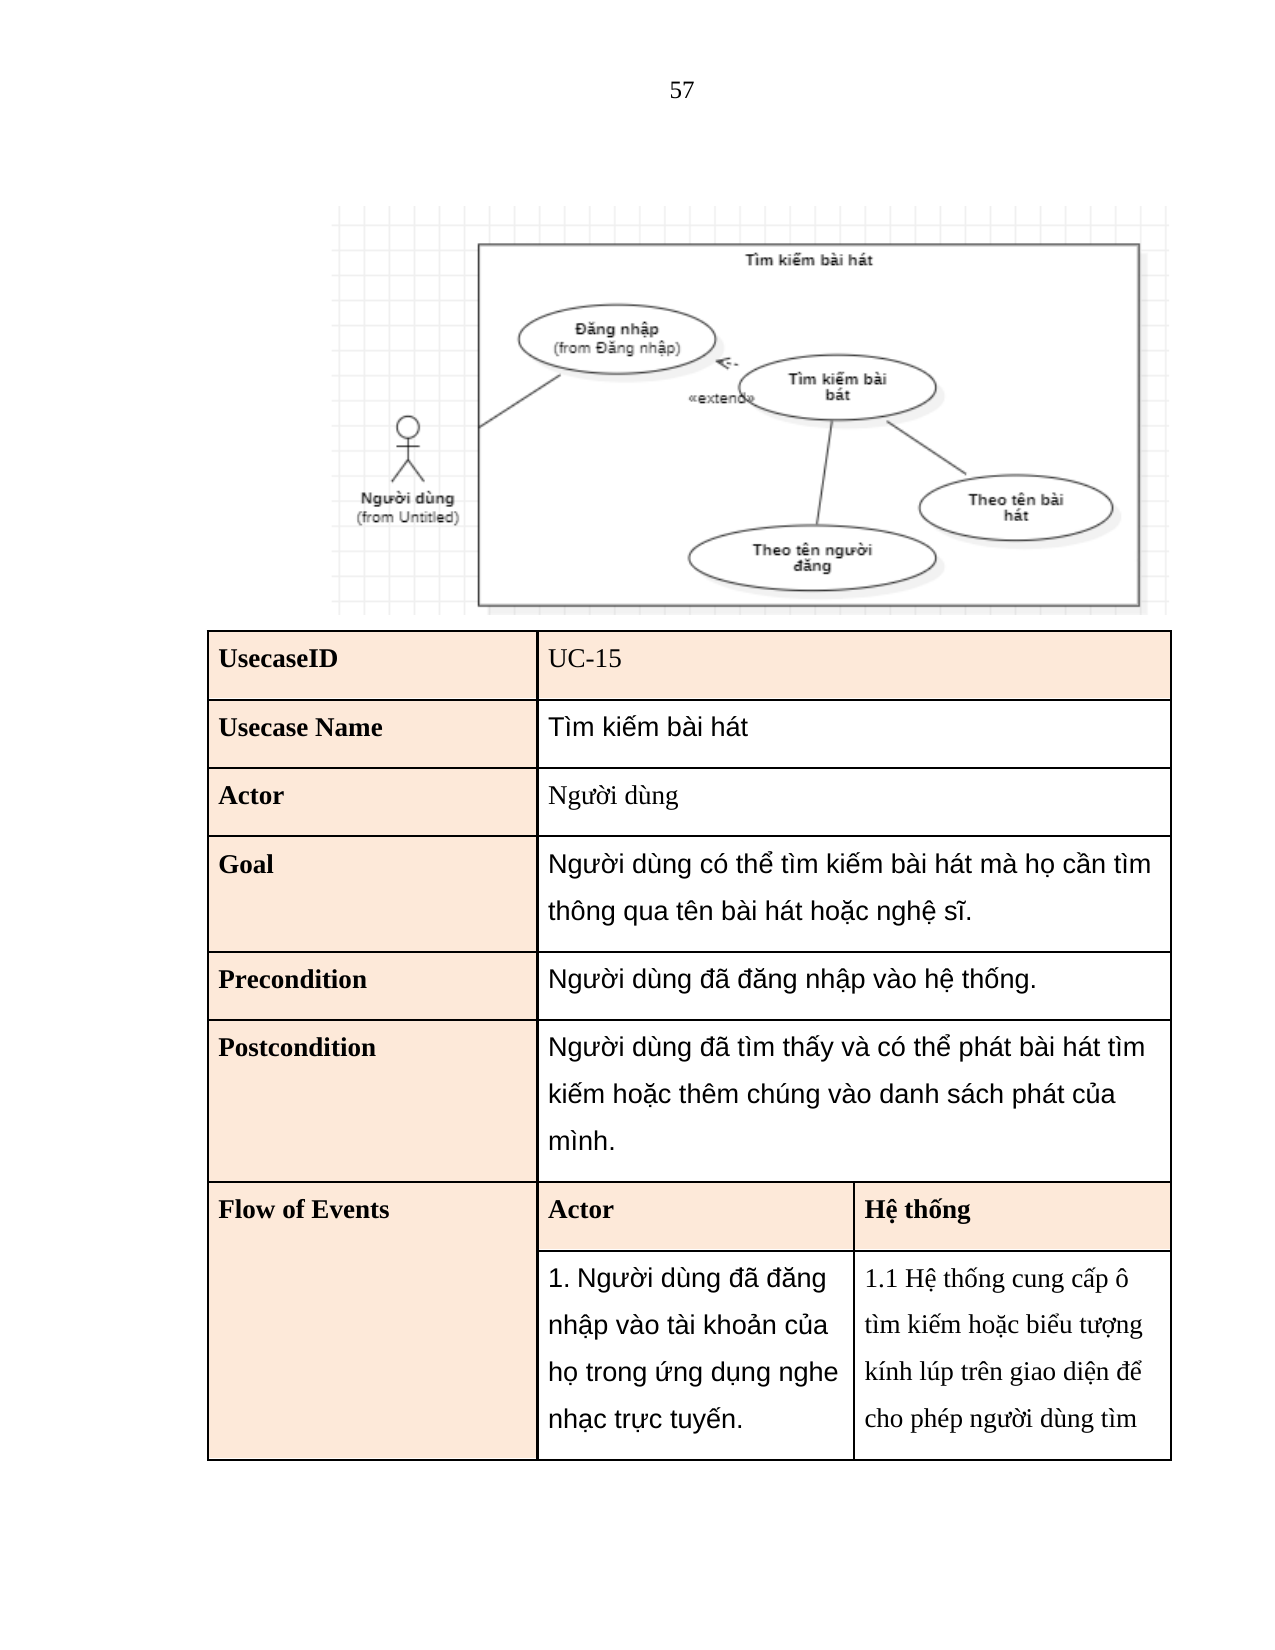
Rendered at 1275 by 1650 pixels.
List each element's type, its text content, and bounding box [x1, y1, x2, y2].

table_cell Người dùng [539, 769, 1170, 835]
table_cell Actor [209, 769, 536, 835]
table_cell Usecase Name [209, 701, 536, 767]
table_cell Flow of Events [209, 1183, 536, 1458]
table_cell Goal [209, 837, 536, 951]
table_cell Actor [539, 1183, 853, 1249]
table_cell Người dùng đã tìm thấy và có thể phát bài hát tìm kiếm hoặc thêm chúng vào danh sách phát của mình. [539, 1021, 1170, 1181]
table_cell Người dùng đã đăng nhập vào hệ thống. [539, 953, 1170, 1019]
table_cell Người dùng có thể tìm kiếm bài hát mà họ cần tìm thông qua tên bài hát hoặc nghệ sĩ. [539, 837, 1170, 951]
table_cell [539, 1252, 853, 1458]
table_cell Hệ thống [855, 1183, 1170, 1249]
table_cell Tìm kiếm bài hát [539, 701, 1170, 767]
table_header UsecaseID [209, 632, 536, 698]
table_cell Precondition [209, 953, 536, 1019]
picture [331, 206, 1170, 615]
table_cell Postcondition [209, 1021, 536, 1181]
table_header UC-15 [539, 632, 1170, 698]
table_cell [855, 1252, 1170, 1458]
